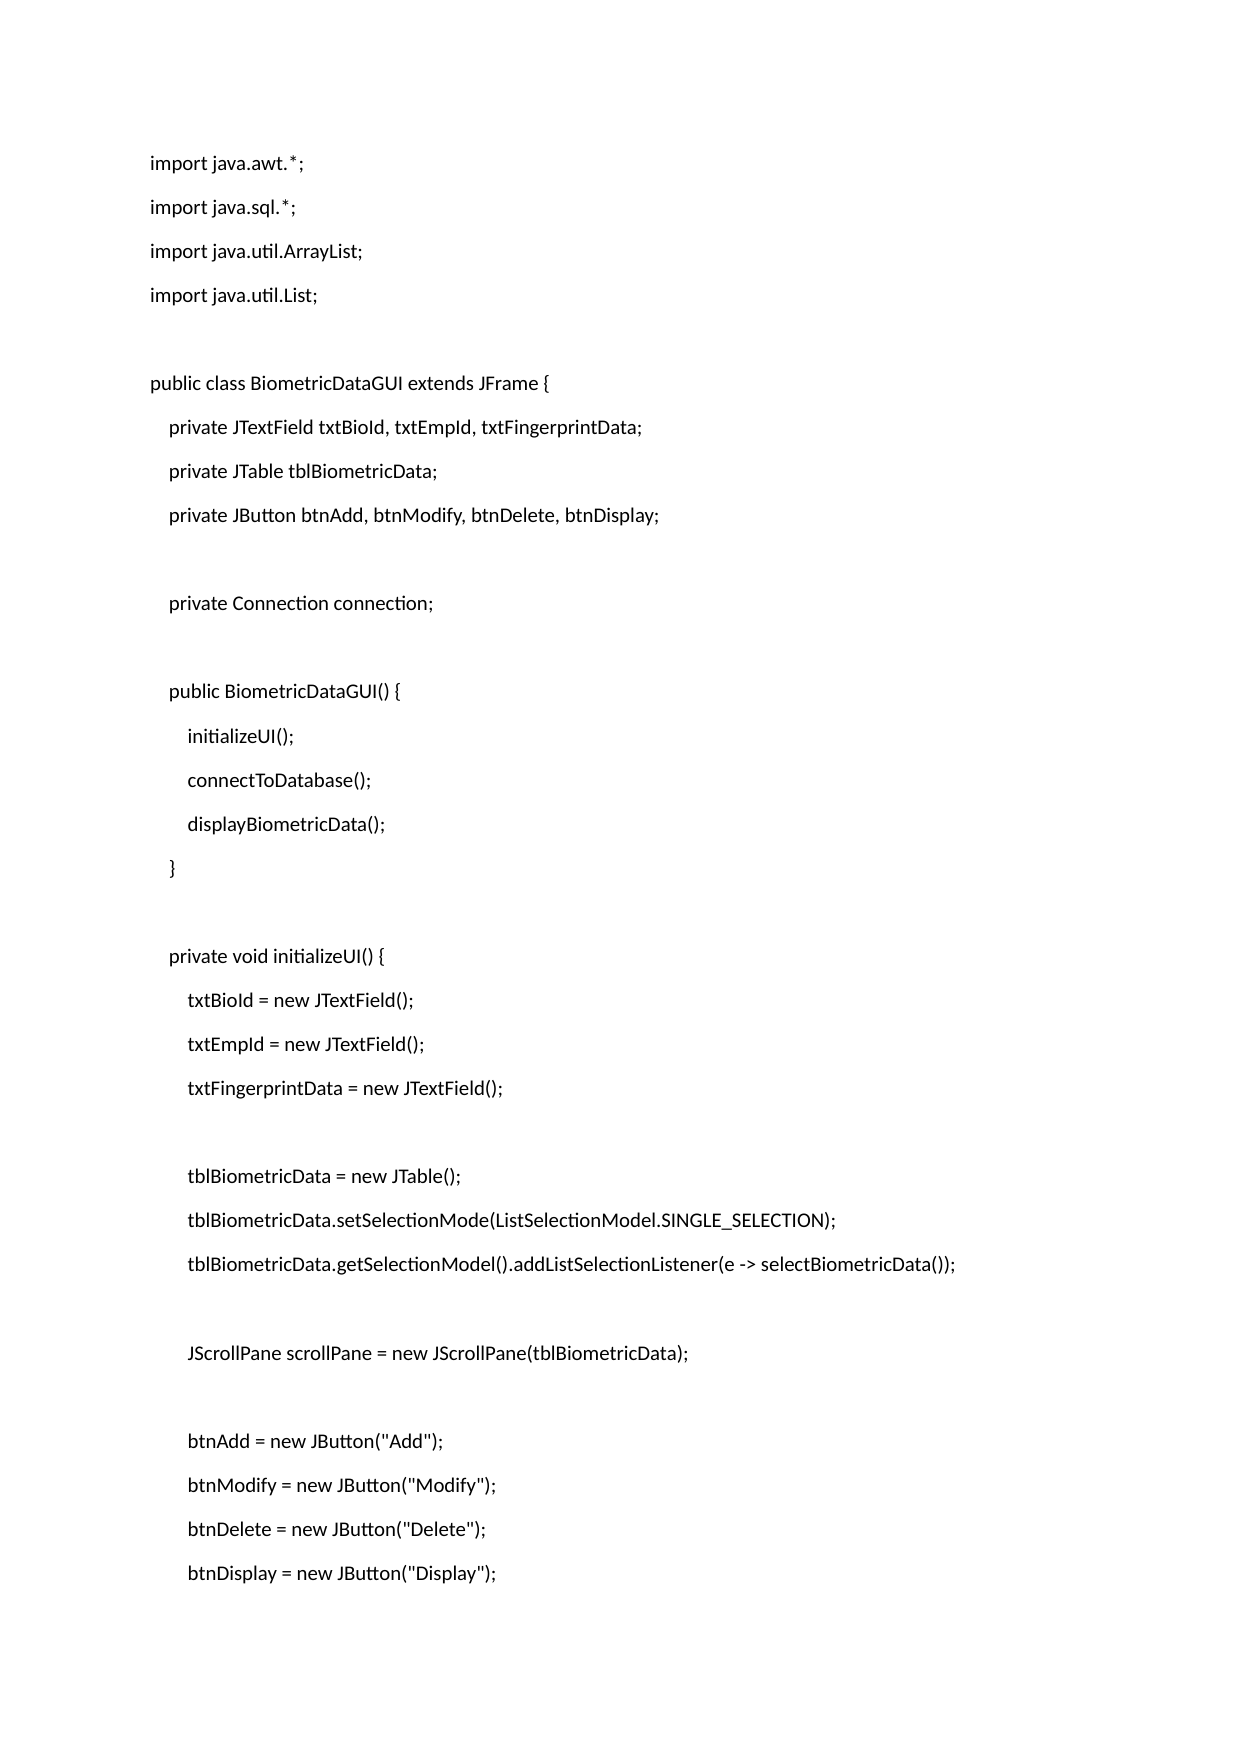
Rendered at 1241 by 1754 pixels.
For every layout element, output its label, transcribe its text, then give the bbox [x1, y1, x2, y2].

text private Connection connection; [150, 591, 1090, 616]
text private JTable tblBiometricData; [150, 458, 1090, 484]
text displayBiometricData(); [150, 811, 1090, 836]
text import java.util.List; [150, 282, 1090, 308]
text public class BiometricDataGUI extends JFrame { [150, 370, 1090, 396]
text initializeUI(); [150, 723, 1090, 748]
text txtEmpId = new JTextField(); [150, 1031, 1090, 1057]
text private JButton btnAdd, btnModify, btnDelete, btnDisplay; [150, 502, 1090, 528]
text } [150, 855, 1090, 880]
text btnAdd = new JButton("Add"); [150, 1428, 1090, 1453]
text tblBiometricData = new JTable(); [150, 1163, 1090, 1189]
text btnModify = new JButton("Modify"); [150, 1472, 1090, 1497]
text import java.awt.*; [150, 150, 1090, 175]
text btnDisplay = new JButton("Display"); [150, 1560, 1090, 1585]
text public BiometricDataGUI() { [150, 679, 1090, 704]
text txtBioId = new JTextField(); [150, 987, 1090, 1013]
text import java.util.ArrayList; [150, 238, 1090, 263]
text txtFingerprintData = new JTextField(); [150, 1075, 1090, 1101]
text import java.sql.*; [150, 194, 1090, 219]
text tblBiometricData.getSelectionModel().addListSelectionListener(e -> selectBiometricData()); [150, 1252, 1090, 1277]
text private void initializeUI() { [150, 943, 1090, 968]
text tblBiometricData.setSelectionMode(ListSelectionModel.SINGLE_SELECTION); [150, 1207, 1090, 1233]
text connectToDatabase(); [150, 767, 1090, 792]
text btnDelete = new JButton("Delete"); [150, 1516, 1090, 1541]
text JScrollPane scrollPane = new JScrollPane(tblBiometricData); [150, 1340, 1090, 1365]
text private JTextField txtBioId, txtEmpId, txtFingerprintData; [150, 414, 1090, 440]
